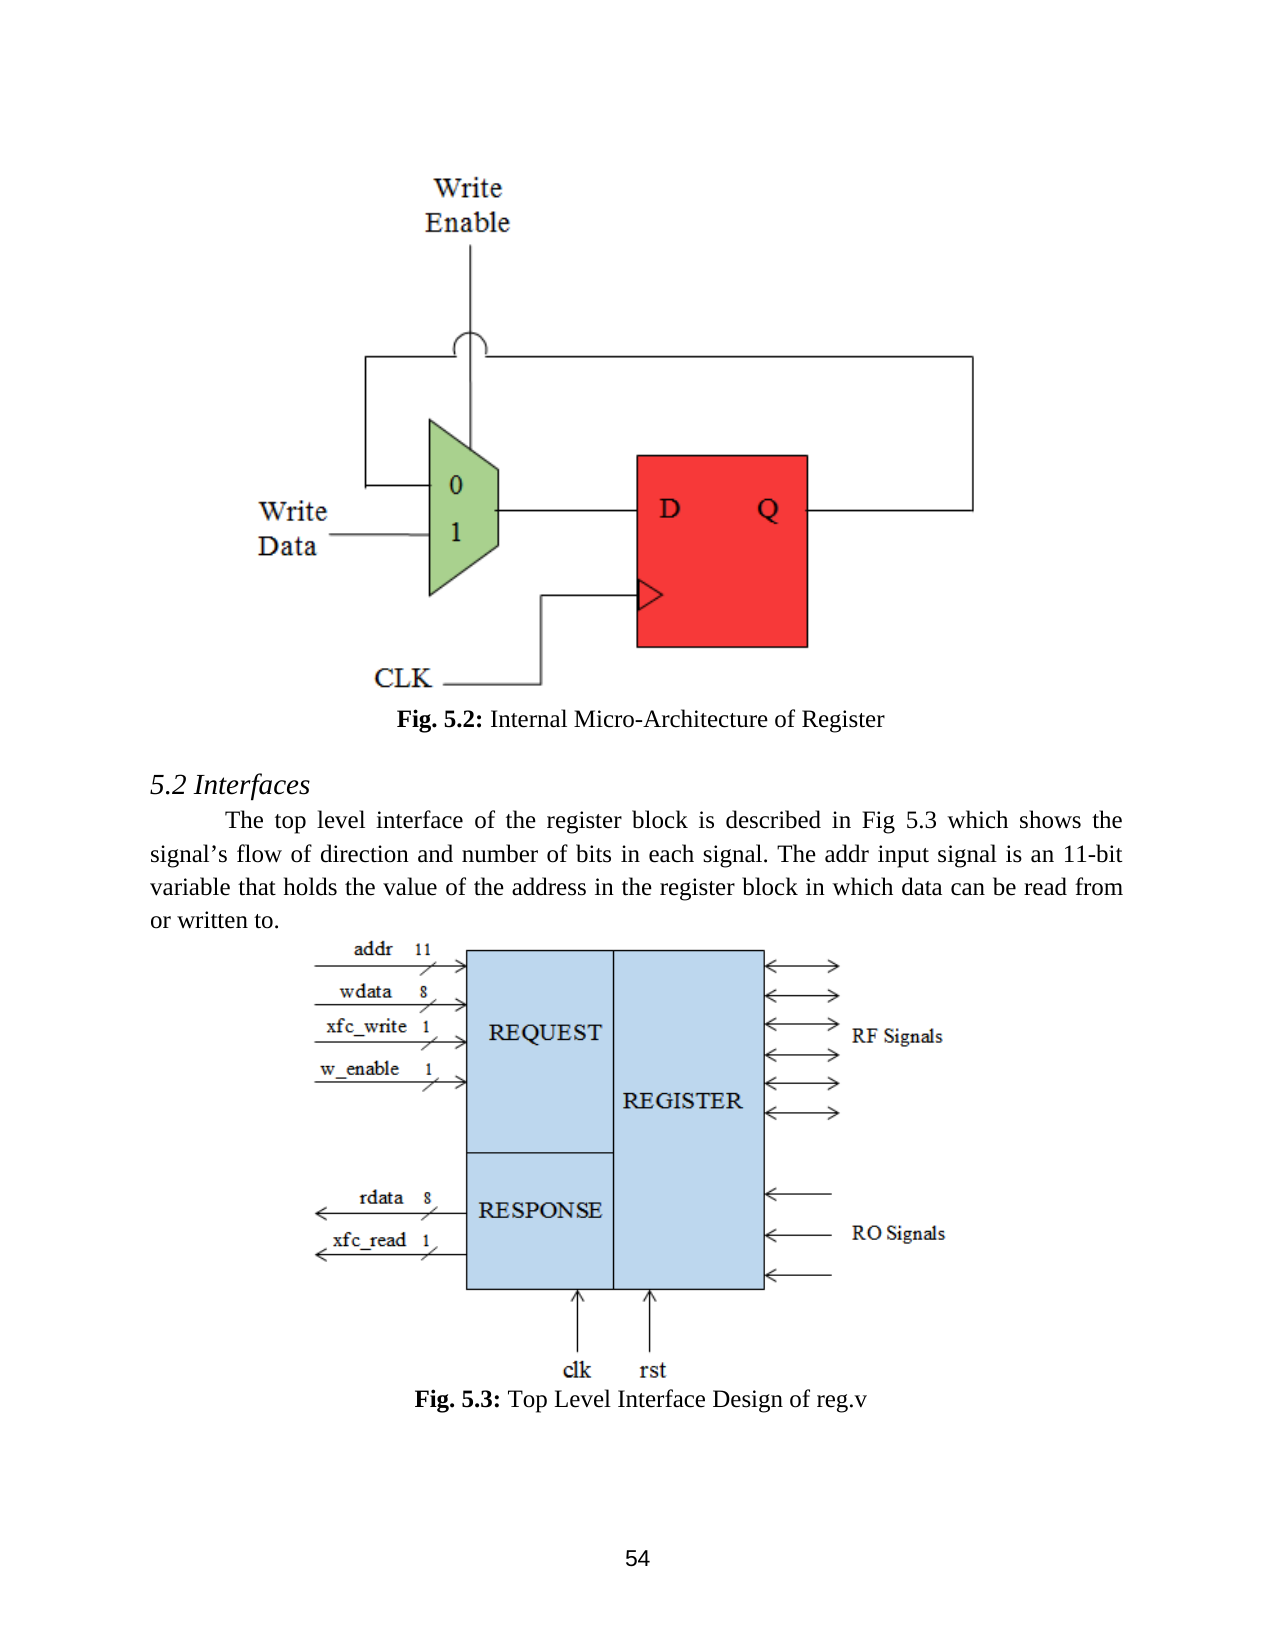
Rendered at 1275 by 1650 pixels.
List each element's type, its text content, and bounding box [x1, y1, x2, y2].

text 5.2 Interfaces [150, 767, 1125, 801]
text Fig. 5.2: Internal Micro-Architecture of Register [150, 704, 1125, 733]
picture [300, 937, 975, 1381]
text The top level interface of the register block is described in Fig 5.3 which shows the signal’s flow of direction and number of bits in each signal. The addr input signal is an 11-bit variable that holds the value of the address in the register block in which data can be read from or written to. [150, 806, 1125, 933]
picture [237, 150, 1038, 700]
text Fig. 5.3: Top Level Interface Design of reg.v [150, 1384, 1125, 1413]
